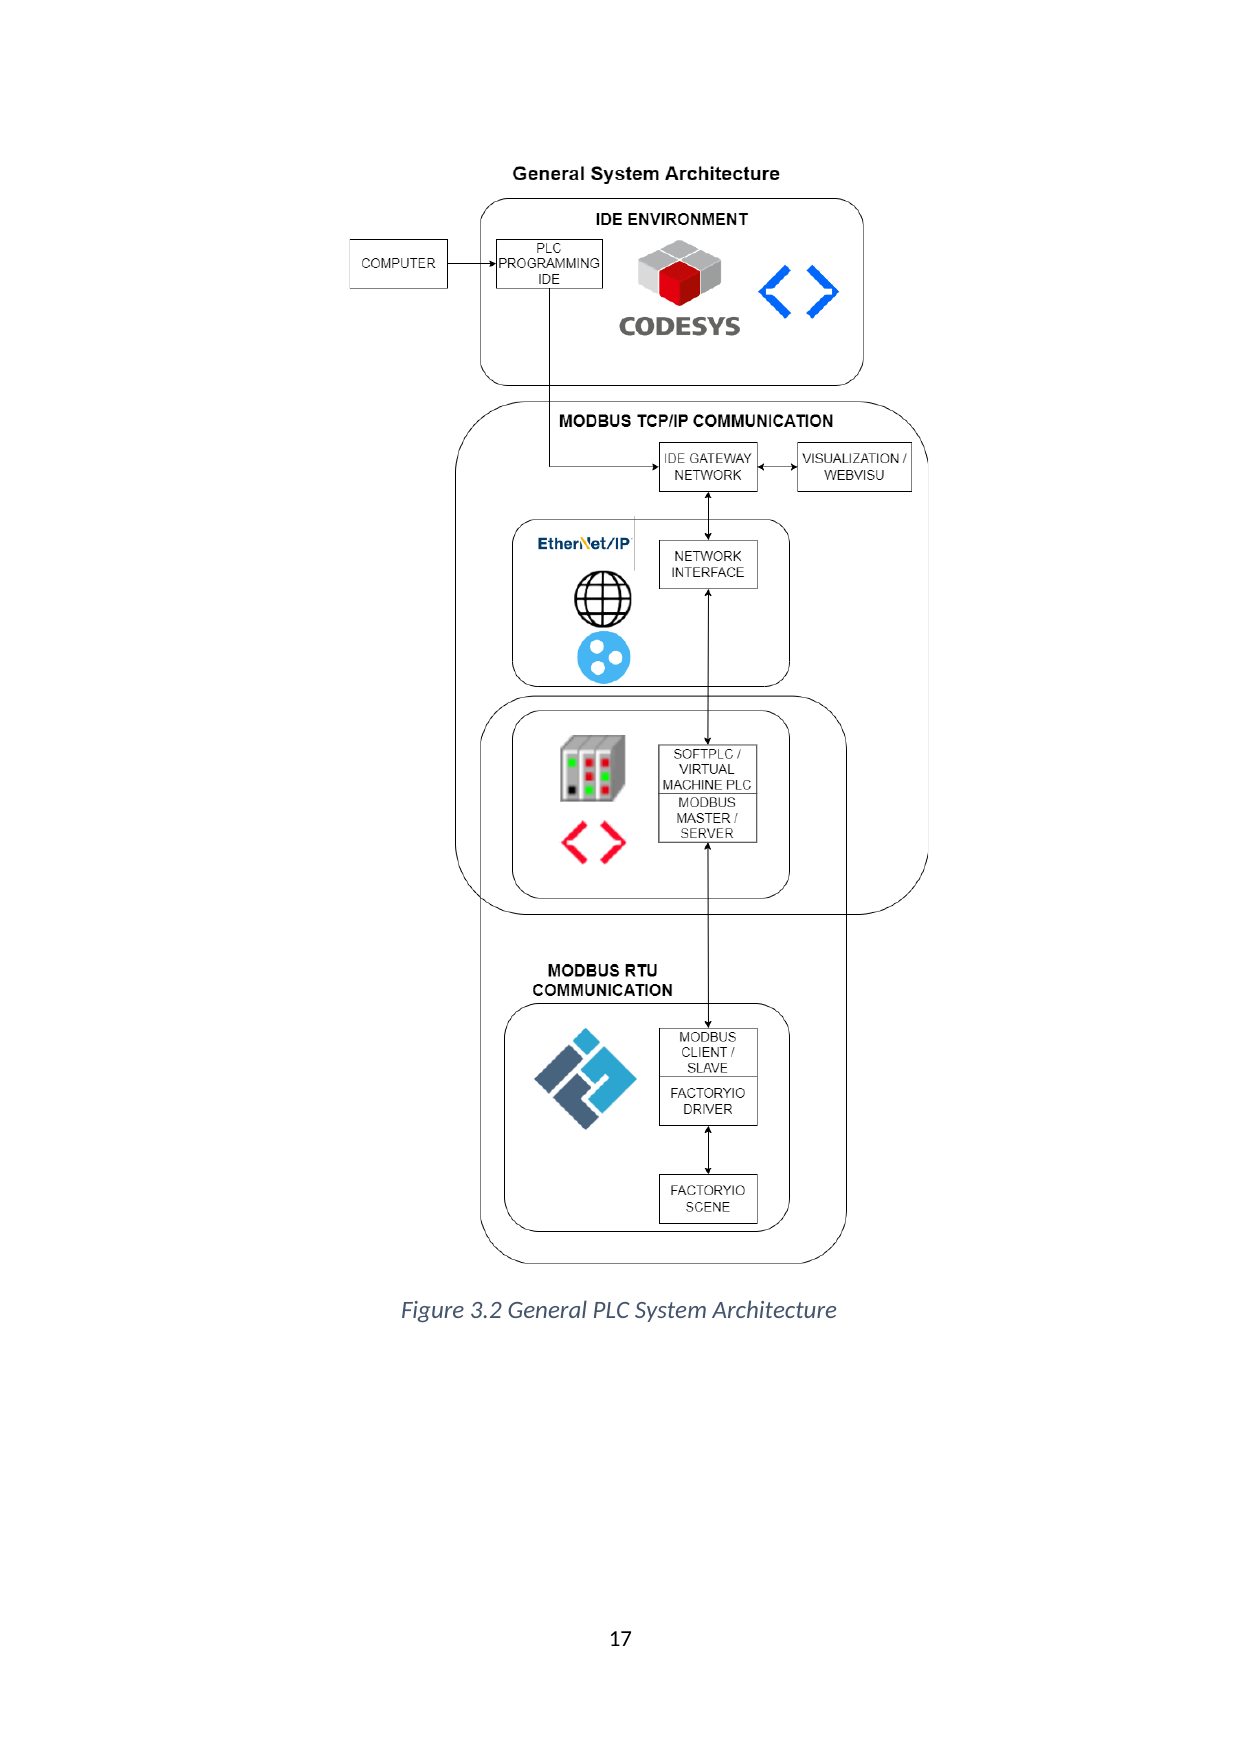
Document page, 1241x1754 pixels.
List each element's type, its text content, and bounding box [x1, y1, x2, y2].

picture [349, 150, 929, 1264]
text Figure 3.2 General PLC System Architecture [150, 1294, 1090, 1325]
